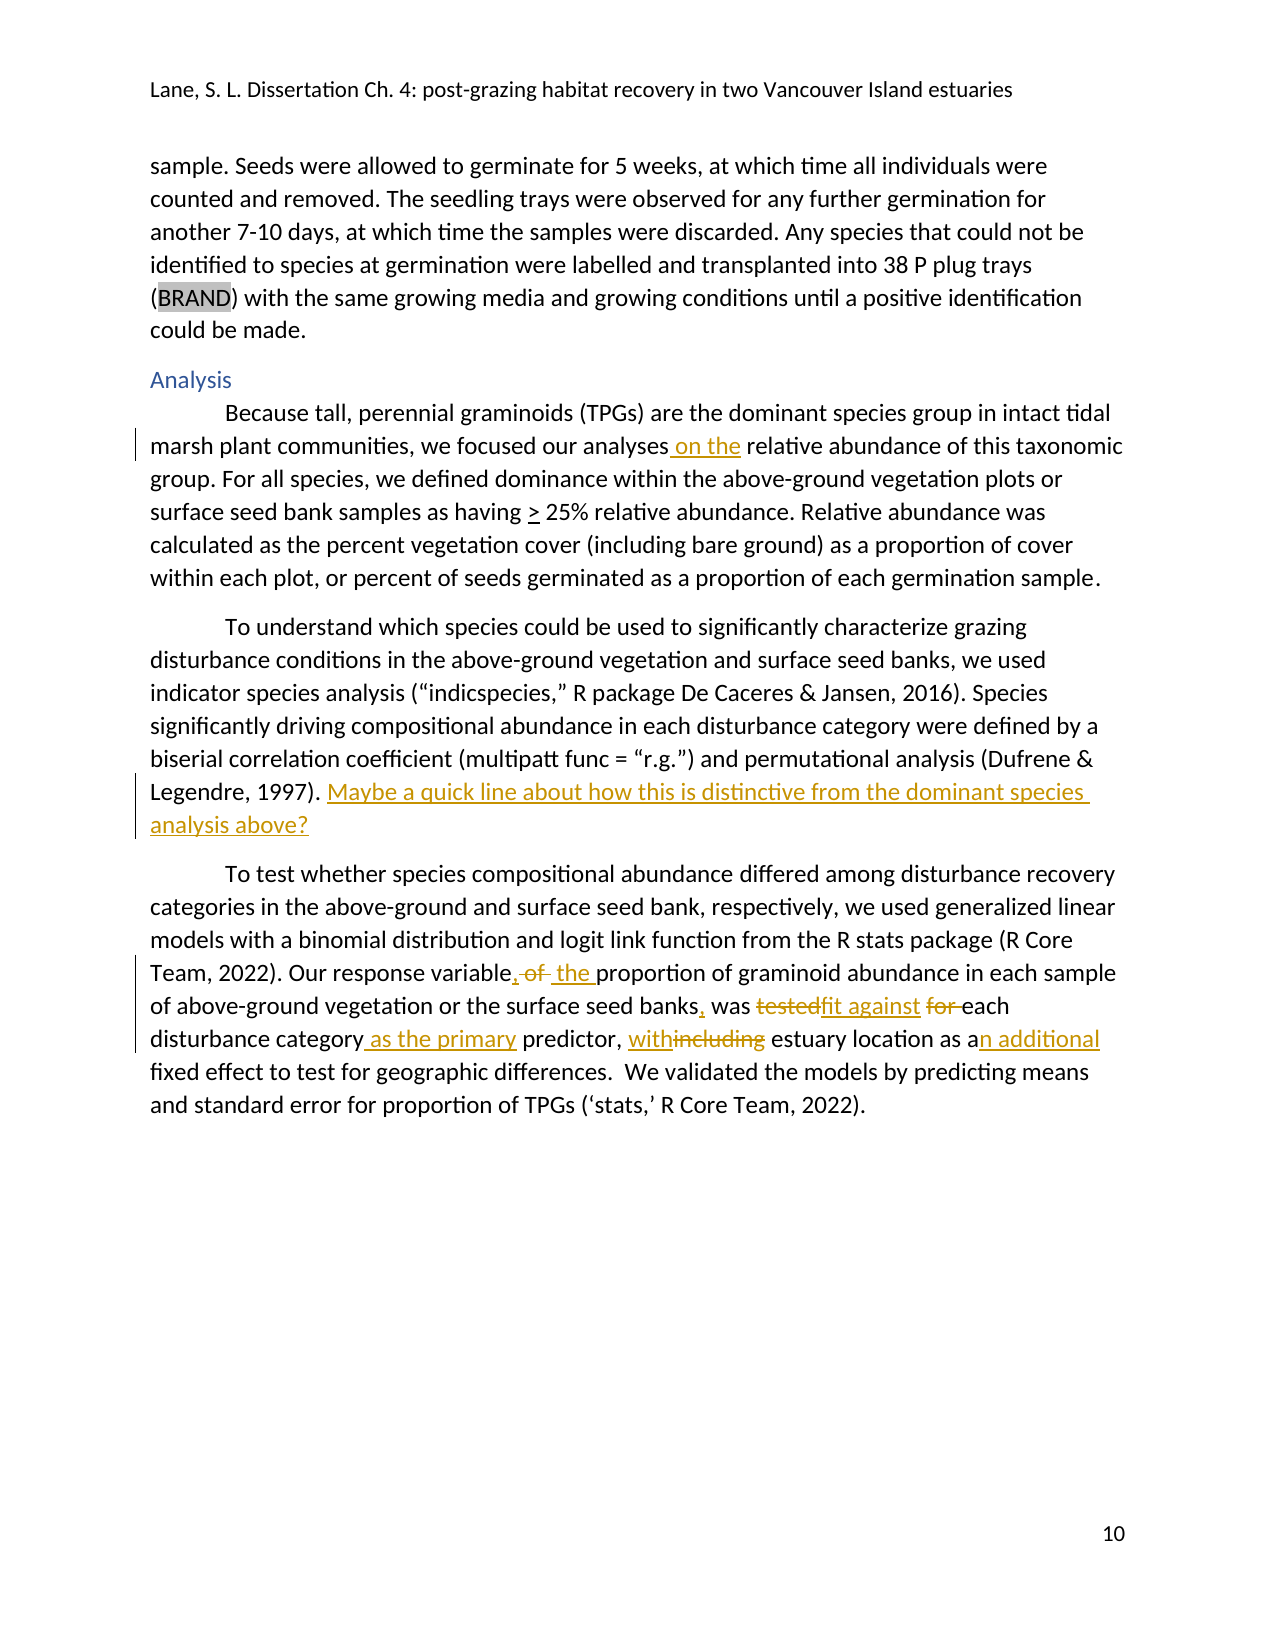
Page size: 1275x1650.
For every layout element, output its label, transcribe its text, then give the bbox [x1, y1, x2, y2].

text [150, 150, 1125, 345]
text Because tall, perennial graminoids (TPGs) are the dominant species group in intact tidal marsh plant communities, we focused our analyses relative abundance of this taxonomic group. For all species, we defined dominance within the above-ground vegetation plots or surface seed bank samples as having > 25% relative abundance. Relative abundance was calculated as the percent vegetation cover (including bare ground) as a proportion of cover within each plot, or percent of seeds germinated as a proportion of each germination sample. [150, 397, 1125, 592]
subtitle Analysis [150, 364, 1125, 395]
text To test whether species compositional abundance differed among disturbance recovery categories in the above-ground and surface seed bank, respectively, we used generalized linear models with a binomial distribution and logit link function from the R stats package (R Core Team, 2022). Our response variableproportion of graminoid abundance in each sample of above-ground vegetation or the surface seed banks was each disturbance category predictor, estuary location as a fixed effect to test for geographic differences. We validated the models by predicting means and standard error for proportion of TPGs (‘stats,’ R Core Team, 2022). [150, 858, 1125, 1119]
text To understand which species could be used to significantly characterize grazing disturbance conditions in the above-ground vegetation and surface seed banks, we used indicator species analysis (“indicspecies,” R package De Caceres & Jansen, 2016). Species significantly driving compositional abundance in each disturbance category were defined by a biserial correlation coefficient (multipatt func = “r.g.”) and permutational analysis (Dufrene & Legendre, 1997). [150, 611, 1125, 839]
